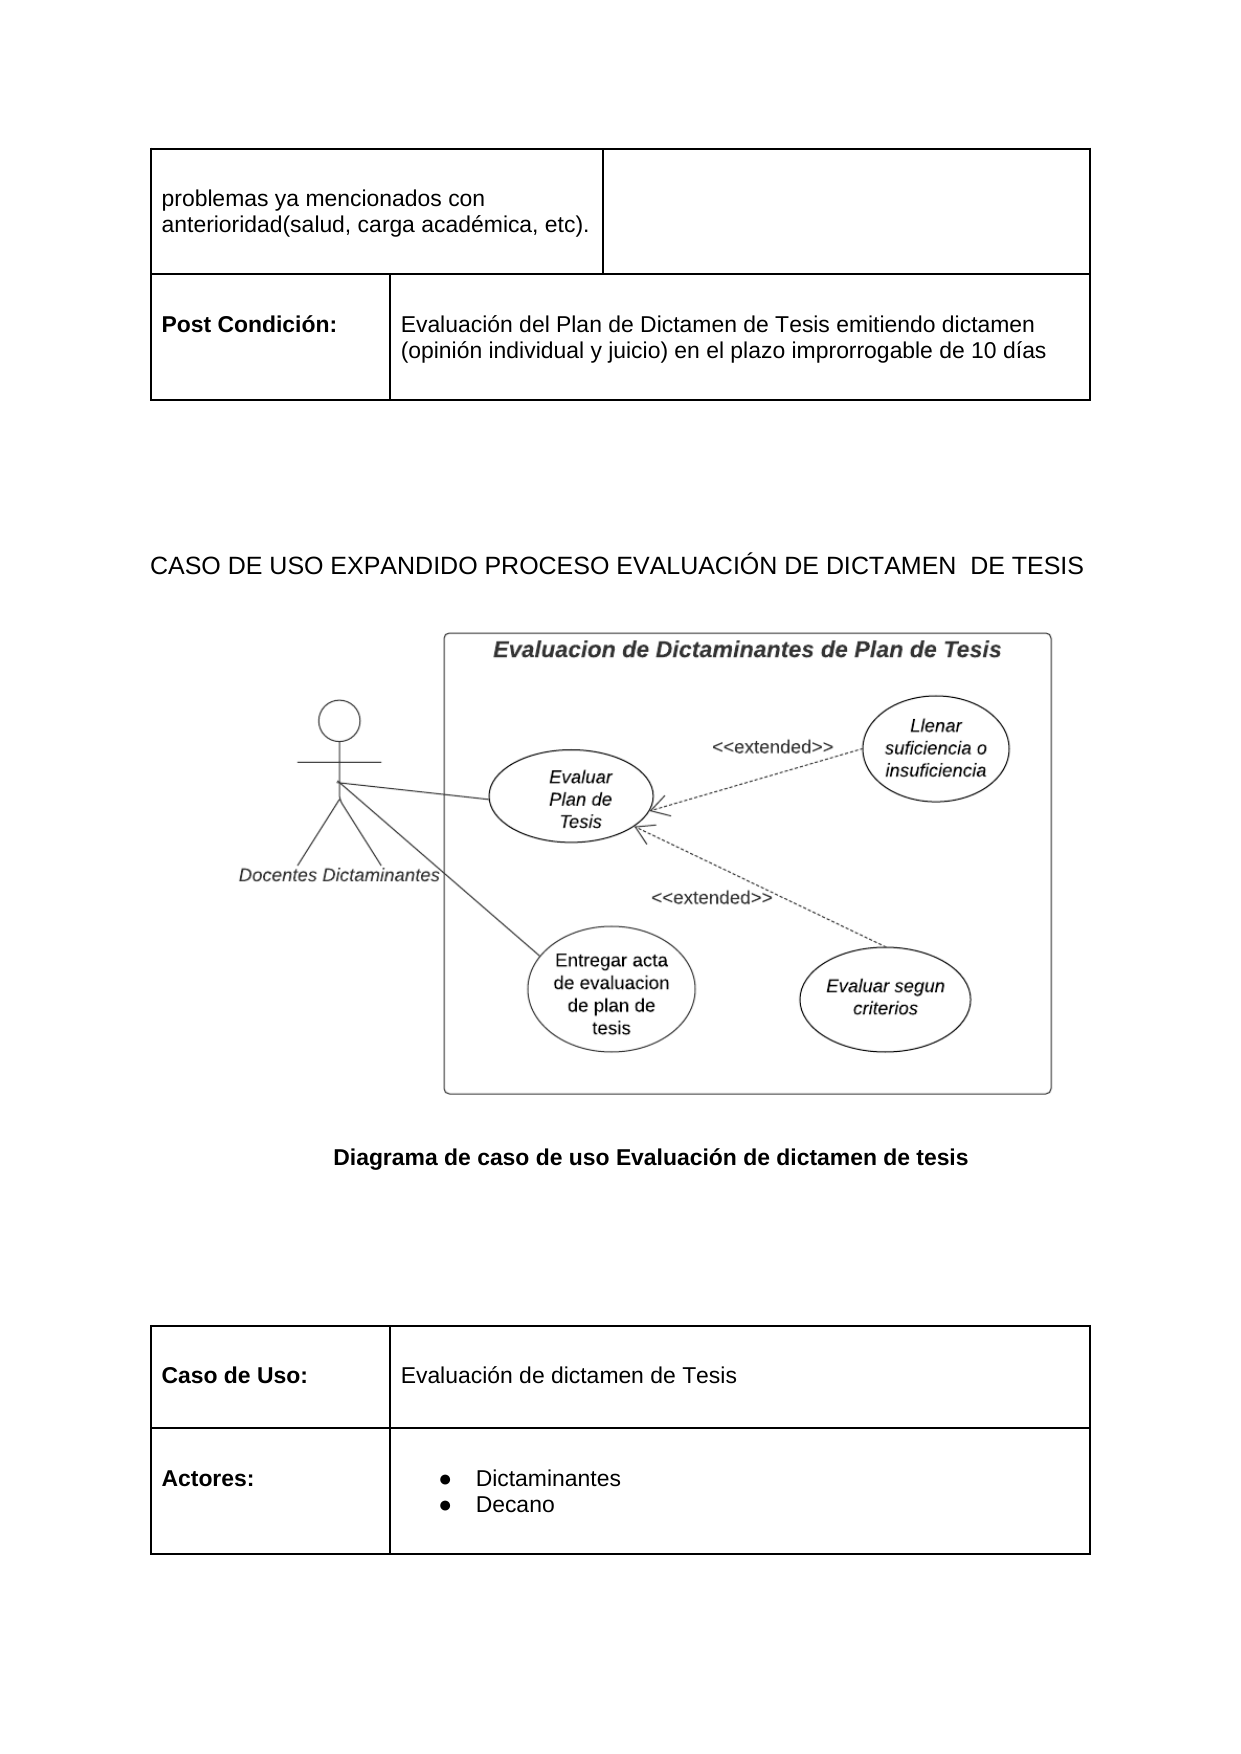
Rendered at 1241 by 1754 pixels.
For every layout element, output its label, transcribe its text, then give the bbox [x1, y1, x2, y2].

table_header Caso de Uso: [152, 1327, 389, 1427]
table_header Evaluación de dictamen de Tesis [391, 1327, 1089, 1427]
picture [225, 588, 1077, 1140]
table_cell Post Condición: [152, 275, 389, 399]
table_cell Actores: [152, 1429, 389, 1553]
table_cell [604, 150, 1089, 273]
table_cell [152, 150, 602, 273]
table_cell Dictaminantes Decano [391, 1429, 1089, 1553]
text Diagrama de caso de uso Evaluación de dictamen de tesis [225, 1143, 1090, 1170]
table_cell Evaluación del Plan de Dictamen de Tesis emitiendo dictamen (opinión individual y juicio) en el plazo improrrogable de 10 días [391, 275, 1089, 399]
subtitle CASO DE USO EXPANDIDO PROCESO EVALUACIÓN DE DICTAMEN DE TESIS [150, 551, 1090, 580]
